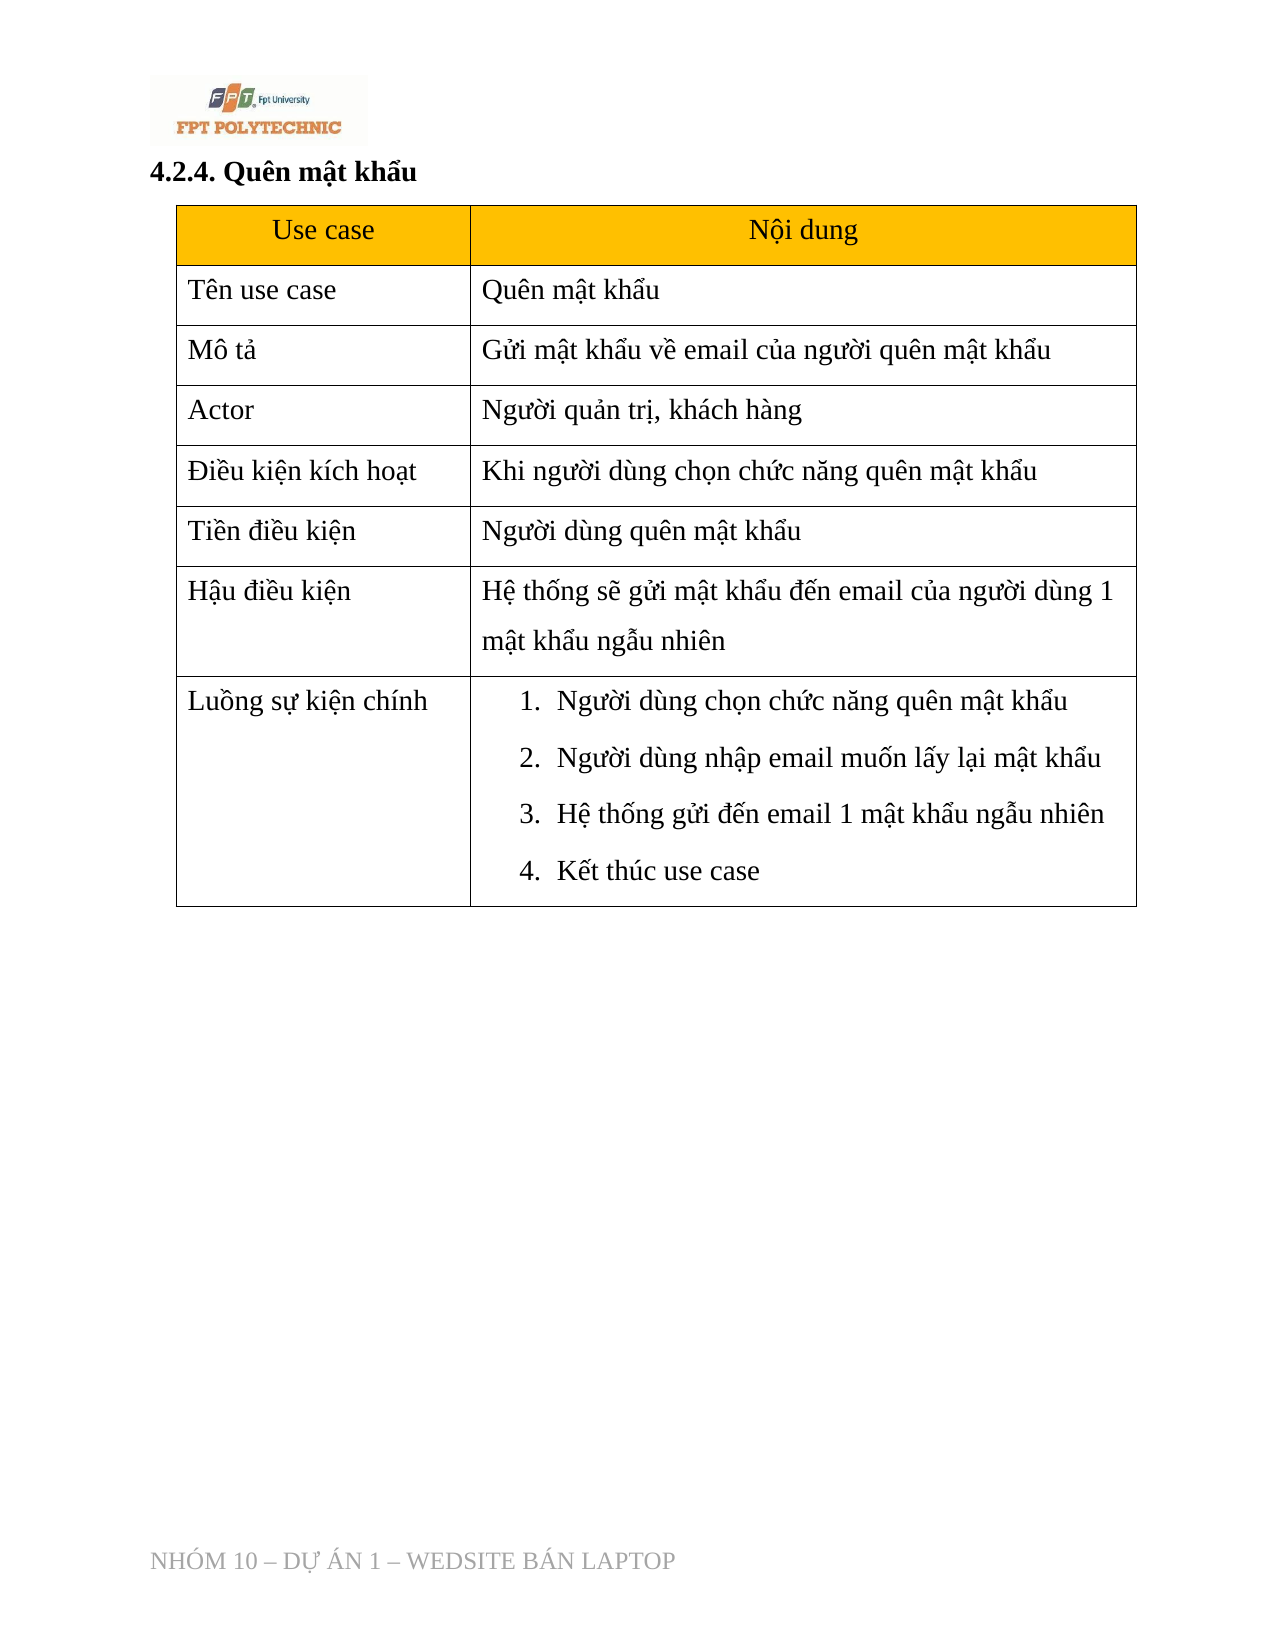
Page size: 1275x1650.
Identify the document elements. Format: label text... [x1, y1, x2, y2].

table_cell Gửi mật khẩu về email của người quên mật khẩu [471, 326, 1136, 385]
picture [150, 75, 368, 146]
subtitle 4.2.4. Quên mật khẩu [150, 154, 1125, 188]
table_cell Khi người dùng chọn chức năng quên mật khẩu [471, 446, 1136, 506]
table_cell Người quản trị, khách hàng [471, 386, 1136, 445]
table_cell Mô tả [177, 326, 470, 385]
table_cell Actor [177, 386, 470, 445]
table_cell Quên mật khẩu [471, 266, 1136, 325]
table_cell Người dùng quên mật khẩu [471, 507, 1136, 566]
table_cell Điều kiện kích hoạt [177, 446, 470, 506]
table_header Nội dung [471, 206, 1136, 265]
table_cell Luồng sự kiện chính [177, 677, 470, 906]
table_cell Tiền điều kiện [177, 507, 470, 566]
table_cell Người dùng chọn chức năng quên mật khẩu Người dùng nhập email muốn lấy lại mật khẩu Hệ thống gửi đến email 1 mật khẩu ngẫu nhiên Kết thúc use case [471, 677, 1136, 906]
table_cell Hậu điều kiện [177, 567, 470, 676]
table_cell Tên use case [177, 266, 470, 325]
table_header Use case [177, 206, 470, 265]
table_cell Hệ thống sẽ gửi mật khẩu đến email của người dùng 1 mật khẩu ngẫu nhiên [471, 567, 1136, 676]
